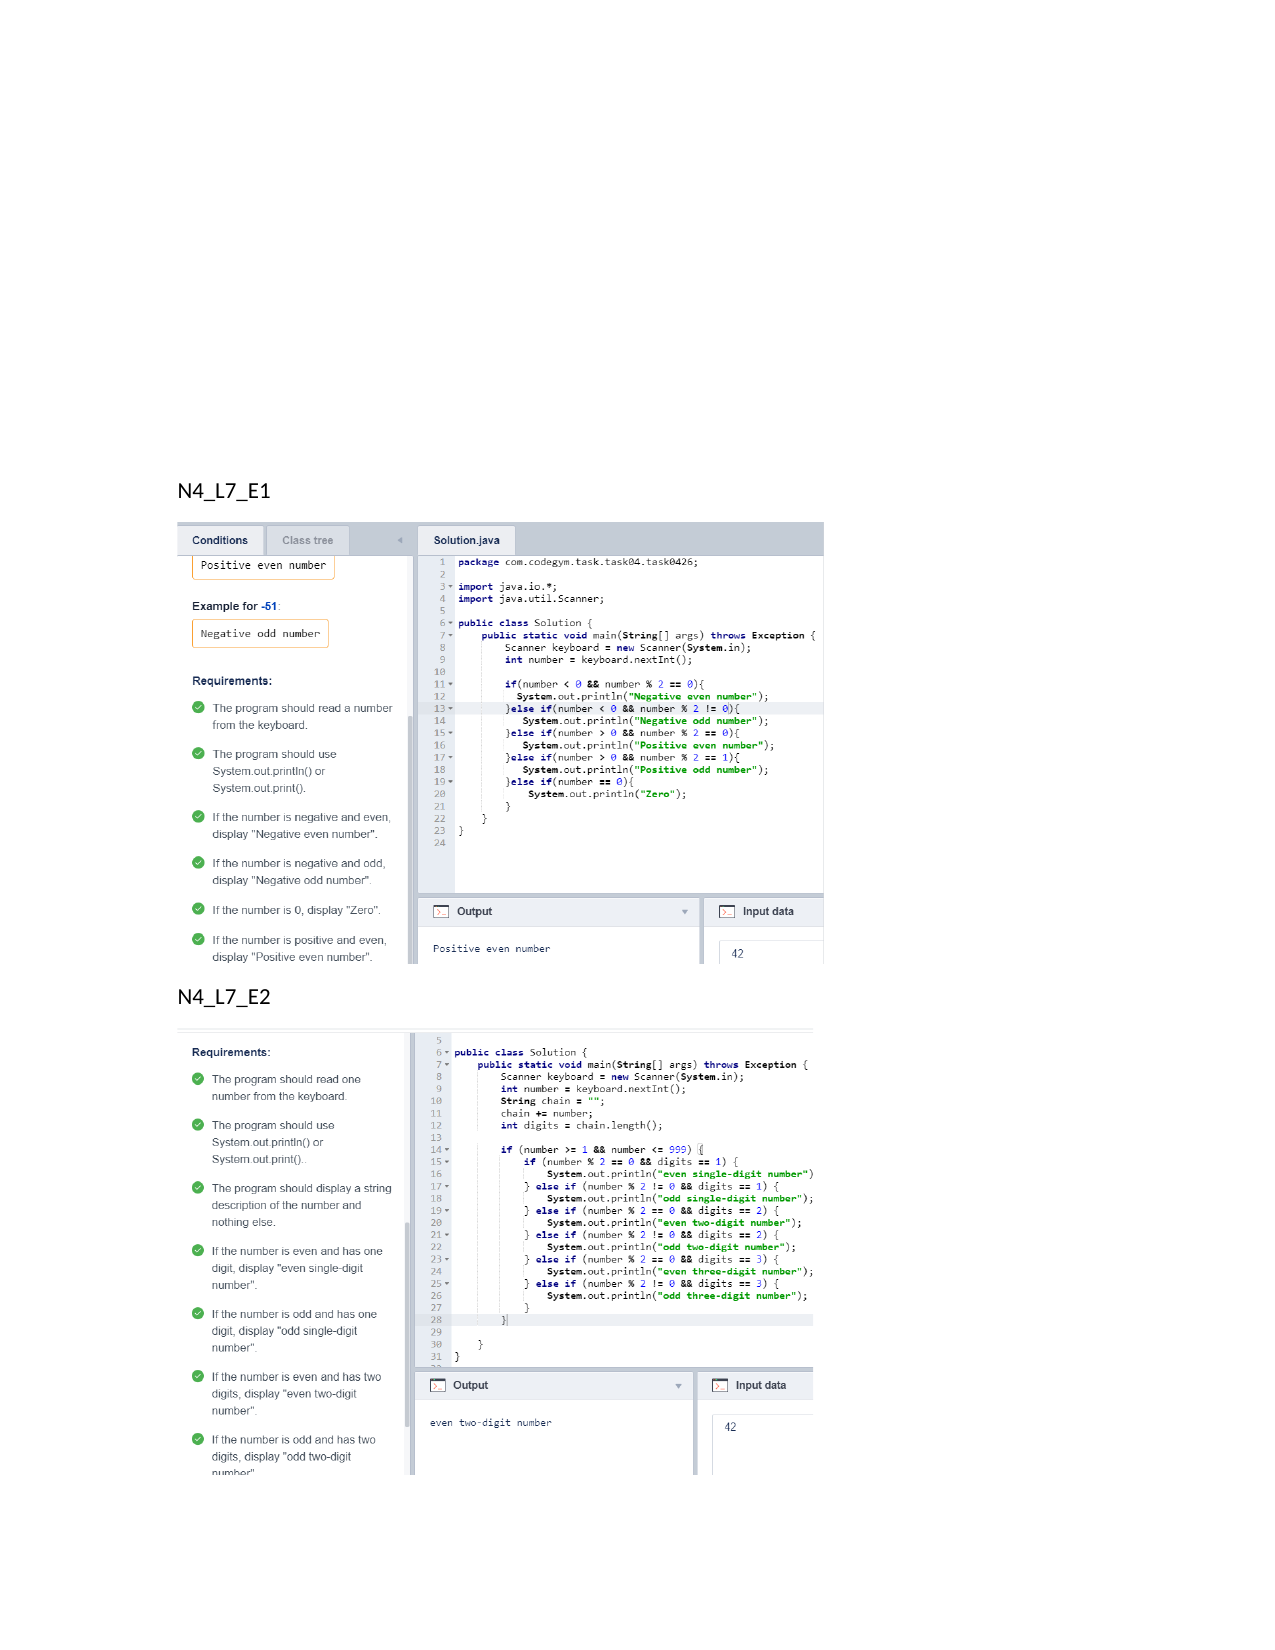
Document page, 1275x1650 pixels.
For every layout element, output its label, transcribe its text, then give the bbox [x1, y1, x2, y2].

text N4_L7_E2 [177, 982, 1098, 1010]
text N4_L7_E1 [177, 476, 1098, 504]
picture [177, 522, 824, 964]
picture [177, 1028, 814, 1475]
